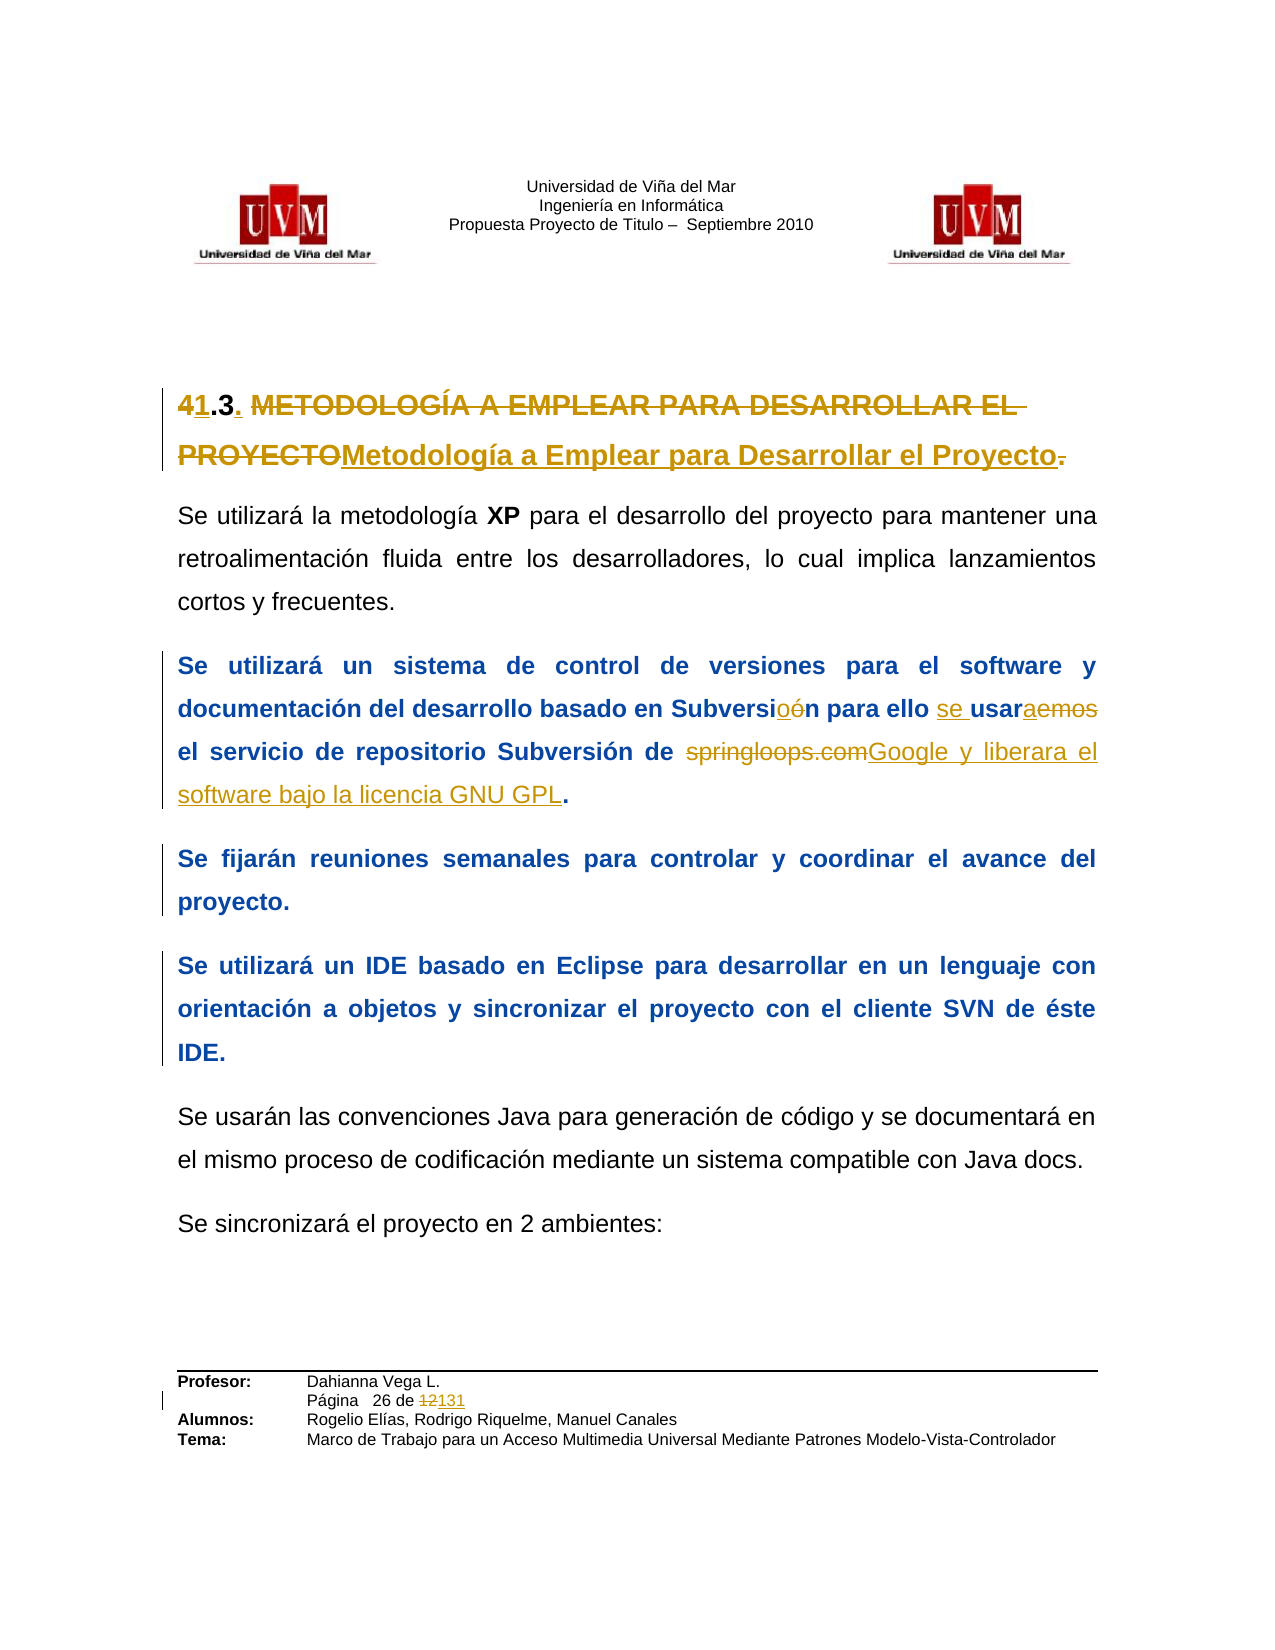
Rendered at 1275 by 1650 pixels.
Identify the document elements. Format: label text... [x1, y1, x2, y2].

text Se utilizará la metodología XP para el desarrollo del proyecto para mantener una retroalimentación fluida entre los desarrolladores, lo cual implica lanzamientos cortos y frecuentes. [177, 501, 1098, 616]
text Se sincronizará el proyecto en 2 ambientes: [177, 1209, 1098, 1237]
text Se utilizará un IDE basado en Eclipse para desarrollar en un lenguaje con orientación a objetos y sincronizar el proyecto con el cliente SVN de éste IDE. [177, 951, 1098, 1066]
subtitle .3 [177, 388, 1098, 471]
text Se utilizará un sistema de control de versiones para el software y documentación del desarrollo basado en Subversin para ello usar el servicio de repositorio Subversión de . [177, 651, 1098, 809]
picture [177, 176, 390, 267]
text Se usarán las convenciones Java para generación de código y se documentará en el mismo proceso de codificación mediante un sistema compatible con Java docs. [177, 1102, 1098, 1173]
text Se fijarán reuniones semanales para controlar y coordinar el avance del proyecto. [177, 844, 1098, 916]
picture [871, 176, 1084, 267]
